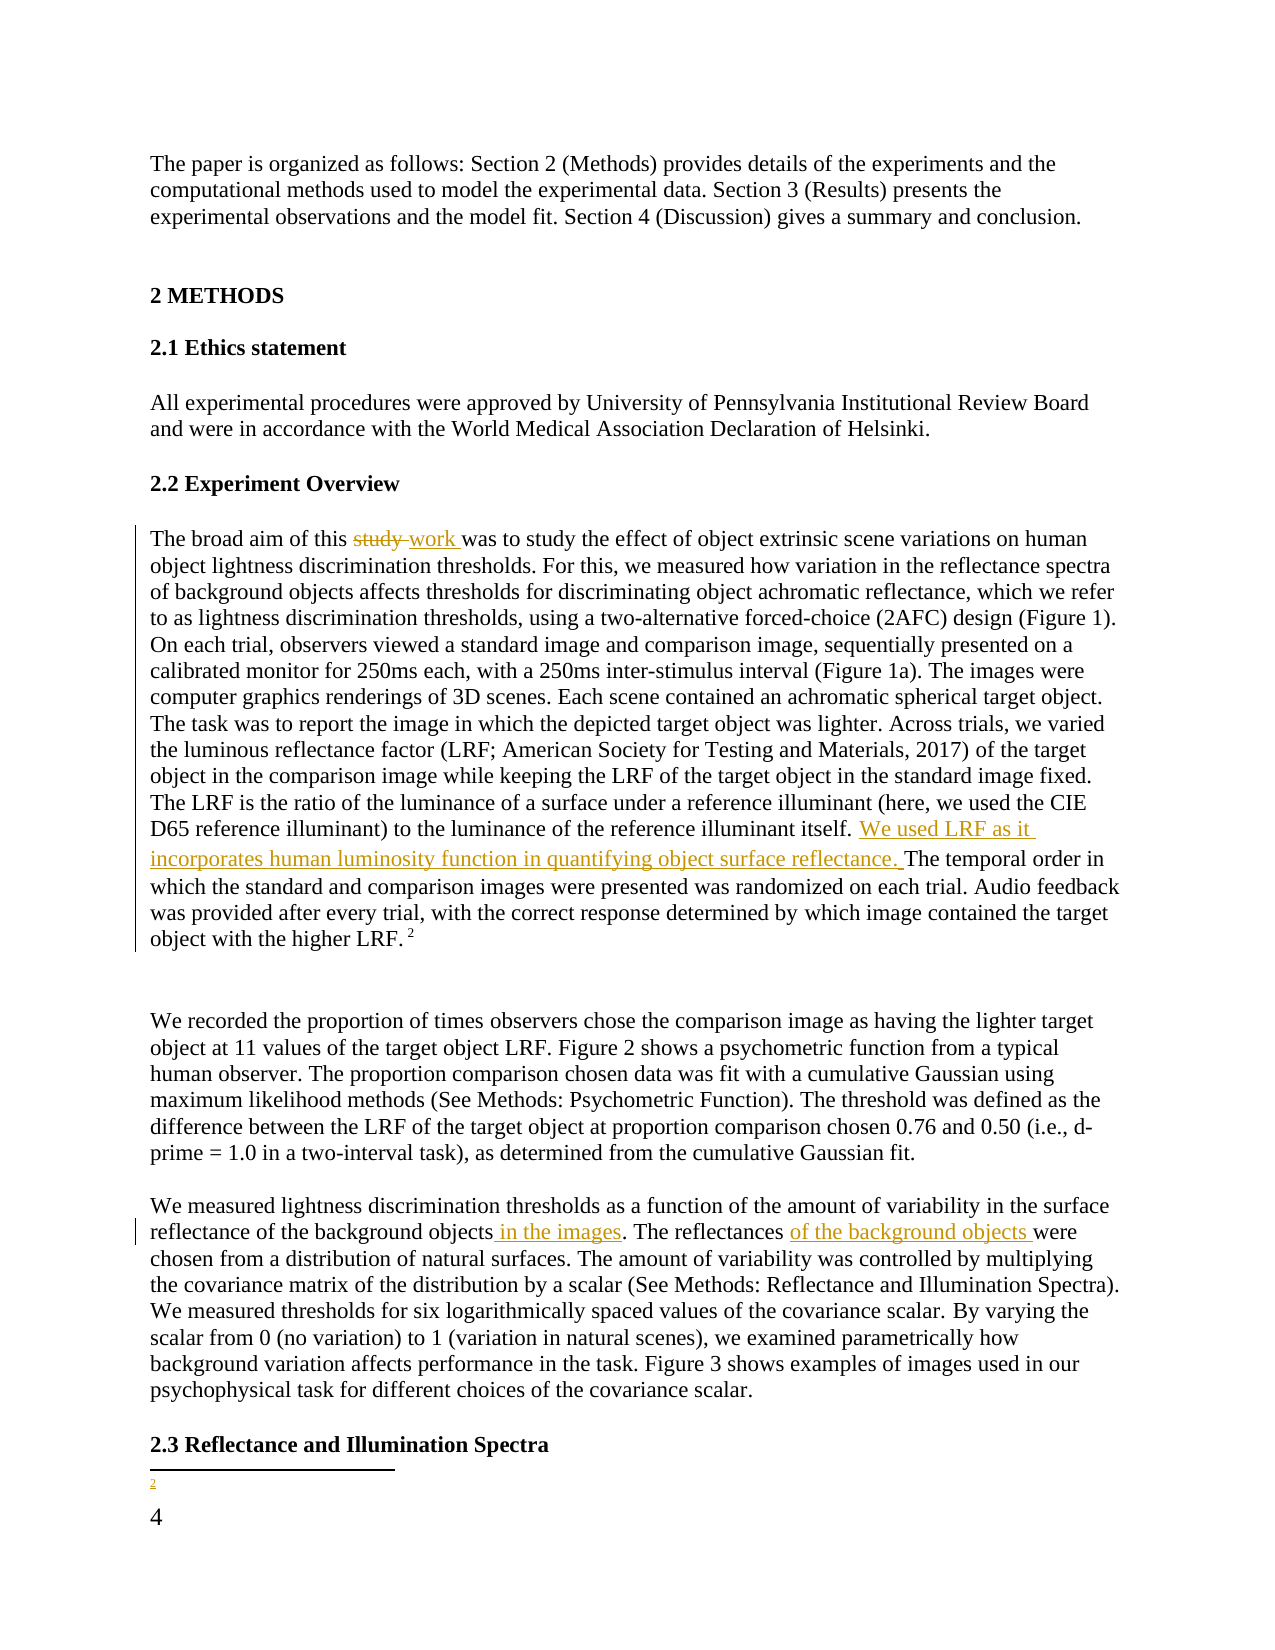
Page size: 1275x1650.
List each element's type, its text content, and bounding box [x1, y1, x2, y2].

text All experimental procedures were approved by University of Pennsylvania Institutional Review Board and were in accordance with the World Medical Association Declaration of Helsinki. [150, 389, 1125, 442]
text 2.1 Ethics statement [150, 334, 1125, 361]
text We measured lightness discrimination thresholds as a function of the amount of variability in the surface reflectance of the background objects. The reflectances were chosen from a distribution of natural surfaces. The amount of variability was controlled by multiplying the covariance matrix of the distribution by a scalar (See Methods: Reflectance and Illumination Spectra). We measured thresholds for six logarithmically spaced values of the covariance scalar. By varying the scalar from 0 (no variation) to 1 (variation in natural scenes), we examined parametrically how background variation affects performance in the task. Figure 3 shows examples of images used in our psychophysical task for different choices of the covariance scalar. [150, 1192, 1125, 1403]
text The broad aim of this was to study the effect of object extrinsic scene variations on human object lightness discrimination thresholds. For this, we measured how variation in the reflectance spectra of background objects affects thresholds for discriminating object achromatic reflectance, which we refer to as lightness discrimination thresholds, using a two-alternative forced-choice (2AFC) design (Figure 1). On each trial, observers viewed a standard image and comparison image, sequentially presented on a calibrated monitor for 250ms each, with a 250ms inter-stimulus interval (Figure 1a). The images were computer graphics renderings of 3D scenes. Each scene contained an achromatic spherical target object. The task was to report the image in which the depicted target object was lighter. Across trials, we varied the luminous reflectance factor (LRF; American Society for Testing and Materials, 2017) of the target object in the comparison image while keeping the LRF of the target object in the standard image fixed. The LRF is the ratio of the luminance of a surface under a reference illuminant (here, we used the CIE D65 reference illuminant) to the luminance of the reference illuminant itself. The temporal order in which the standard and comparison images were presented was randomized on each trial. Audio feedback was provided after every trial, with the correct response determined by which image contained the target object with the higher LRF. [150, 525, 1125, 952]
text The paper is organized as follows: Section 2 (Methods) provides details of the experiments and the computational methods used to model the experimental data. Section 3 (Results) presents the experimental observations and the model fit. Section 4 (Discussion) gives a summary and conclusion. [150, 150, 1125, 229]
text 2 METHODS [150, 282, 1125, 308]
text 2.2 Experiment Overview [150, 470, 1125, 496]
text We recorded the proportion of times observers chose the comparison image as having the lighter target object at 11 values of the target object LRF. Figure 2 shows a psychometric function from a typical human observer. The proportion comparison chosen data was fit with a cumulative Gaussian using maximum likelihood methods (See Methods: Psychometric Function). The threshold was defined as the difference between the LRF of the target object at proportion comparison chosen 0.76 and 0.50 (i.e., d-prime = 1.0 in a two-interval task), as determined from the cumulative Gaussian fit. [150, 1007, 1125, 1166]
text 2.3 Reflectance and Illumination Spectra [150, 1431, 1125, 1457]
